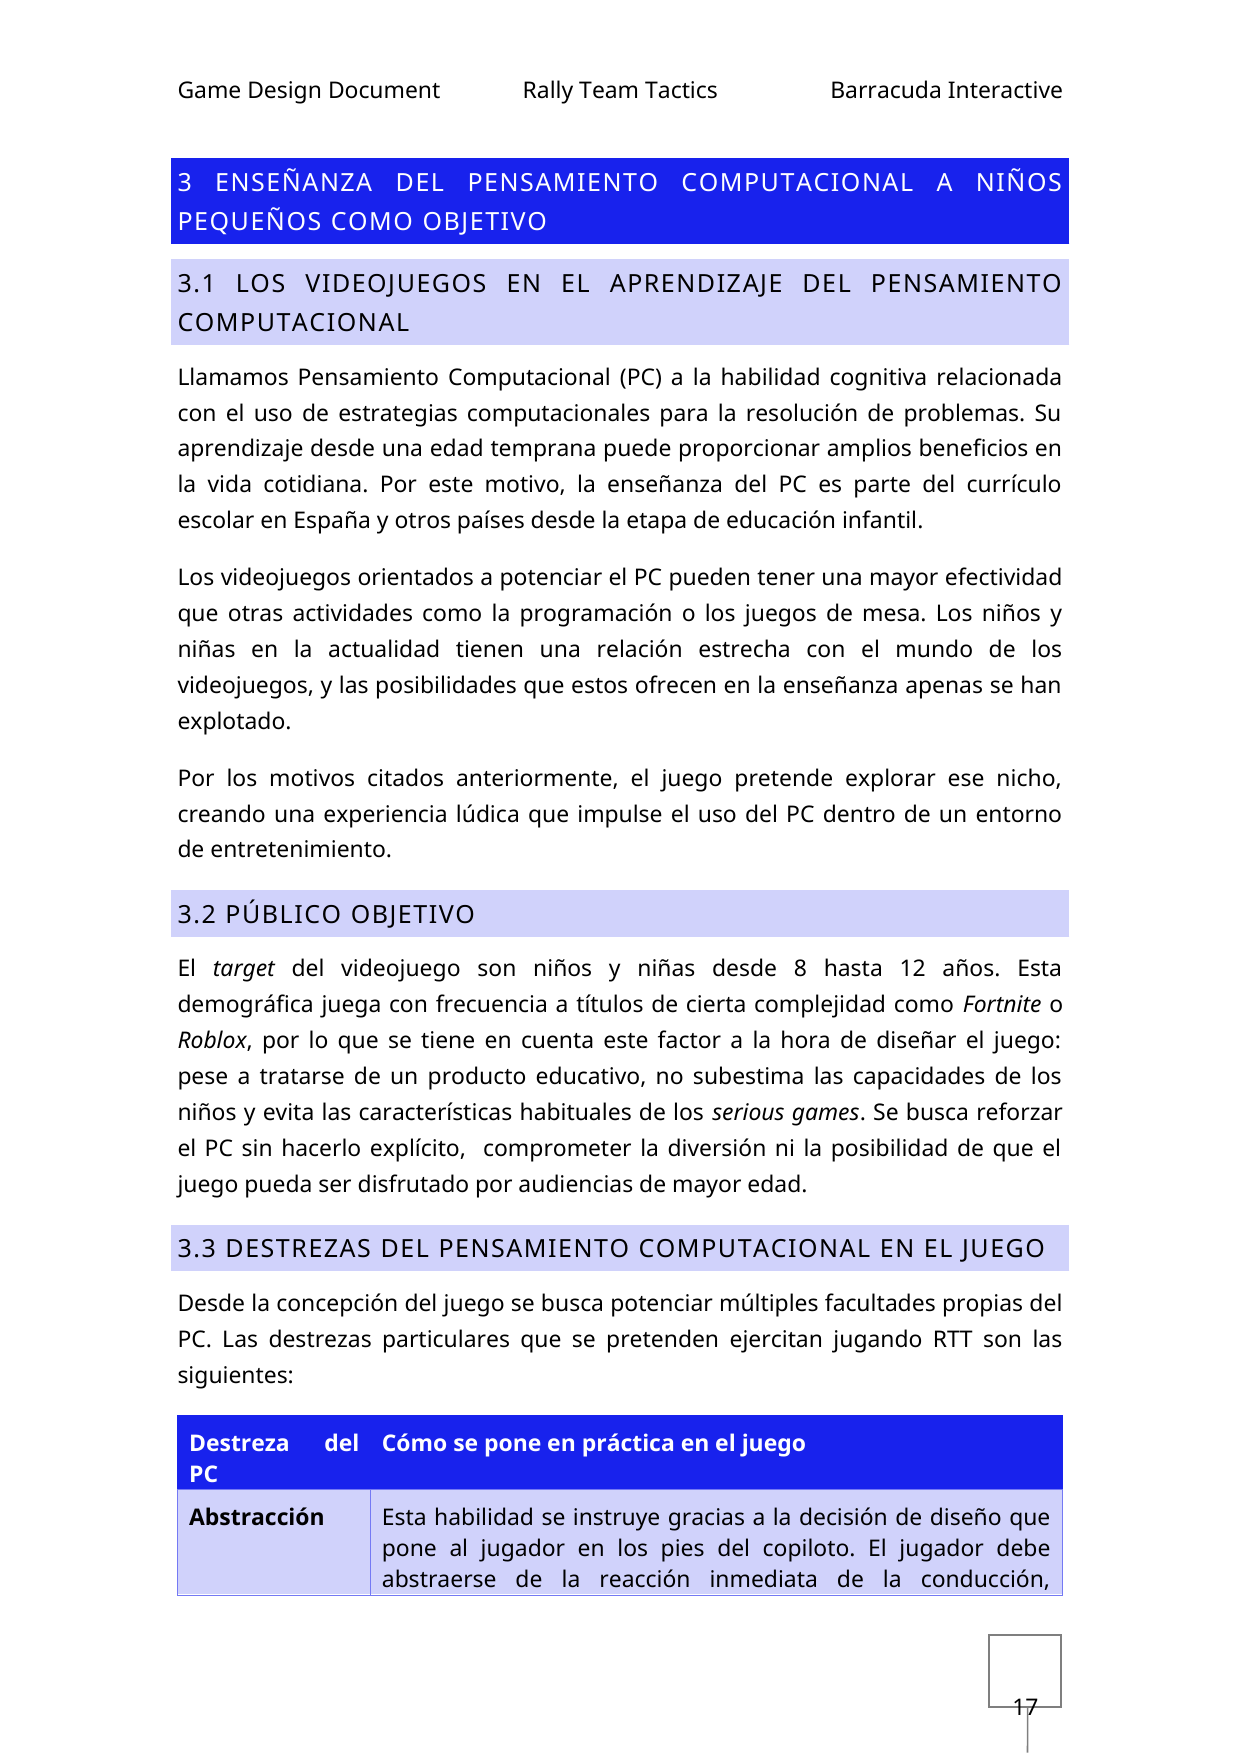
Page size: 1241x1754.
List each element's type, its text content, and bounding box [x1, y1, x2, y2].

subtitle 3.1 Los videojuegos en el aprendizaje del Pensamiento Computacional [177, 266, 1063, 339]
text Llamamos Pensamiento Computacional (PC) a la habilidad cognitiva relacionada con el uso de estrategias computacionales para la resolución de problemas. Su aprendizaje desde una edad temprana puede proporcionar amplios beneficios en la vida cotidiana. Por este motivo, la enseñanza del PC es parte del currículo escolar en España y otros países desde la etapa de educación infantil. [177, 361, 1063, 536]
subtitle 3.3 Destrezas del Pensamiento Computacional en el juego [177, 1231, 1063, 1265]
subtitle 3.2 Público objetivo [177, 896, 1063, 931]
table_header Destreza del PC [178, 1416, 370, 1489]
text Desde la concepción del juego se busca potenciar múltiples facultades propias del PC. Las destrezas particulares que se pretenden ejercitan jugando RTT son las siguientes: [177, 1287, 1063, 1390]
text Los videojuegos orientados a potenciar el PC pueden tener una mayor efectividad que otras actividades como la programación o los juegos de mesa. Los niños y niñas en la actualidad tienen una relación estrecha con el mundo de los videojuegos, y las posibilidades que estos ofrecen en la enseñanza apenas se han explotado. [177, 561, 1063, 736]
subtitle 3 Enseñanza del Pensamiento Computacional a niños pequeños como objetivo [177, 164, 1063, 237]
text El target del videojuego son niños y niñas desde 8 hasta 12 años. Esta demográfica juega con frecuencia a títulos de cierta complejidad como Fortnite o Roblox, por lo que se tiene en cuenta este factor a la hora de diseñar el juego: pese a tratarse de un producto educativo, no subestima las capacidades de los niños y evita las características habituales de los serious games. Se busca reforzar el PC sin hacerlo explícito, comprometer la diversión ni la posibilidad de que el juego pueda ser disfrutado por audiencias de mayor edad. [177, 952, 1063, 1199]
text Por los motivos citados anteriormente, el juego pretende explorar ese nicho, creando una experiencia lúdica que impulse el uso del PC dentro de un entorno de entretenimiento. [177, 762, 1063, 865]
table_header Cómo se pone en práctica en el juego [371, 1416, 1062, 1489]
table_cell Abstracción [178, 1490, 370, 1594]
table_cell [371, 1490, 1062, 1594]
